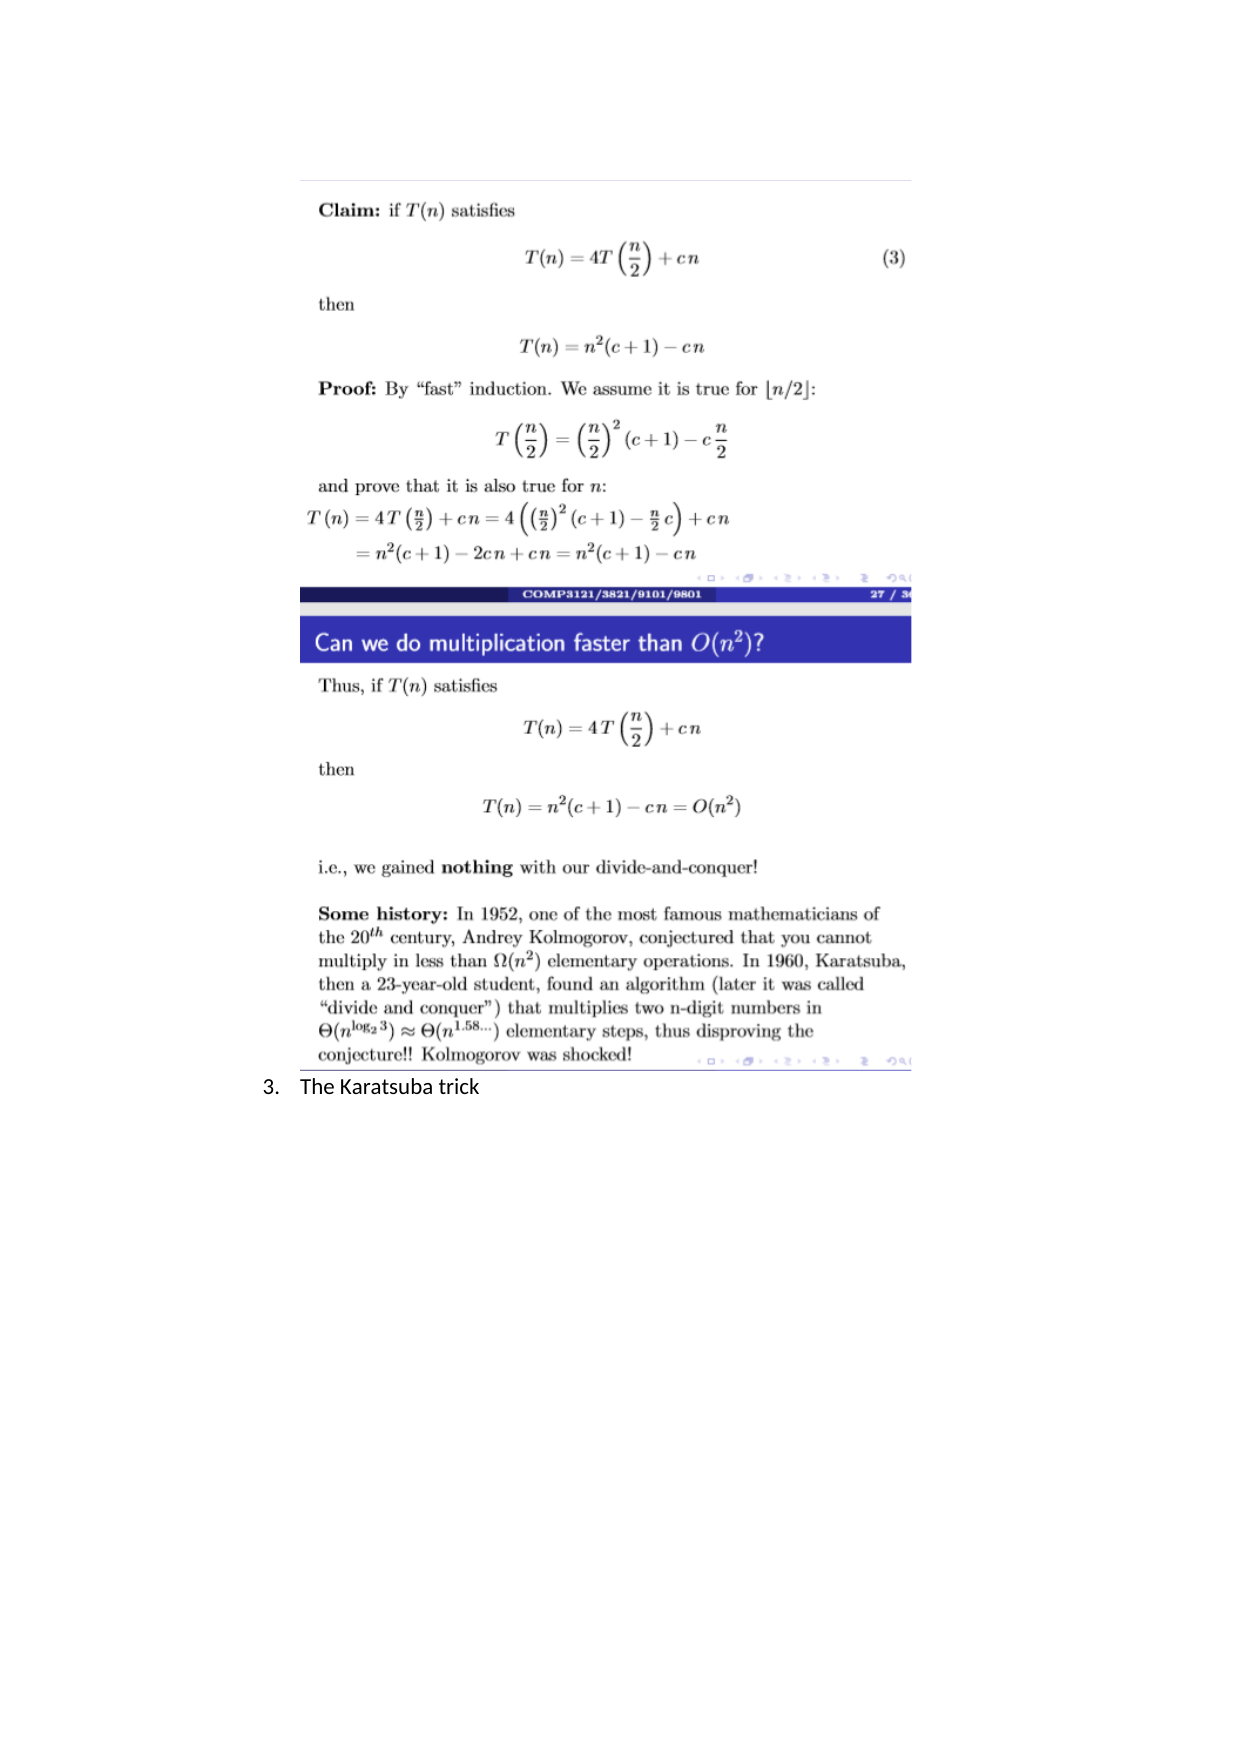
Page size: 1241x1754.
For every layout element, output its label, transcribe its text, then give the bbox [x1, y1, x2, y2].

list The Karatsuba trick [262, 1072, 1090, 1100]
picture [300, 180, 912, 1071]
